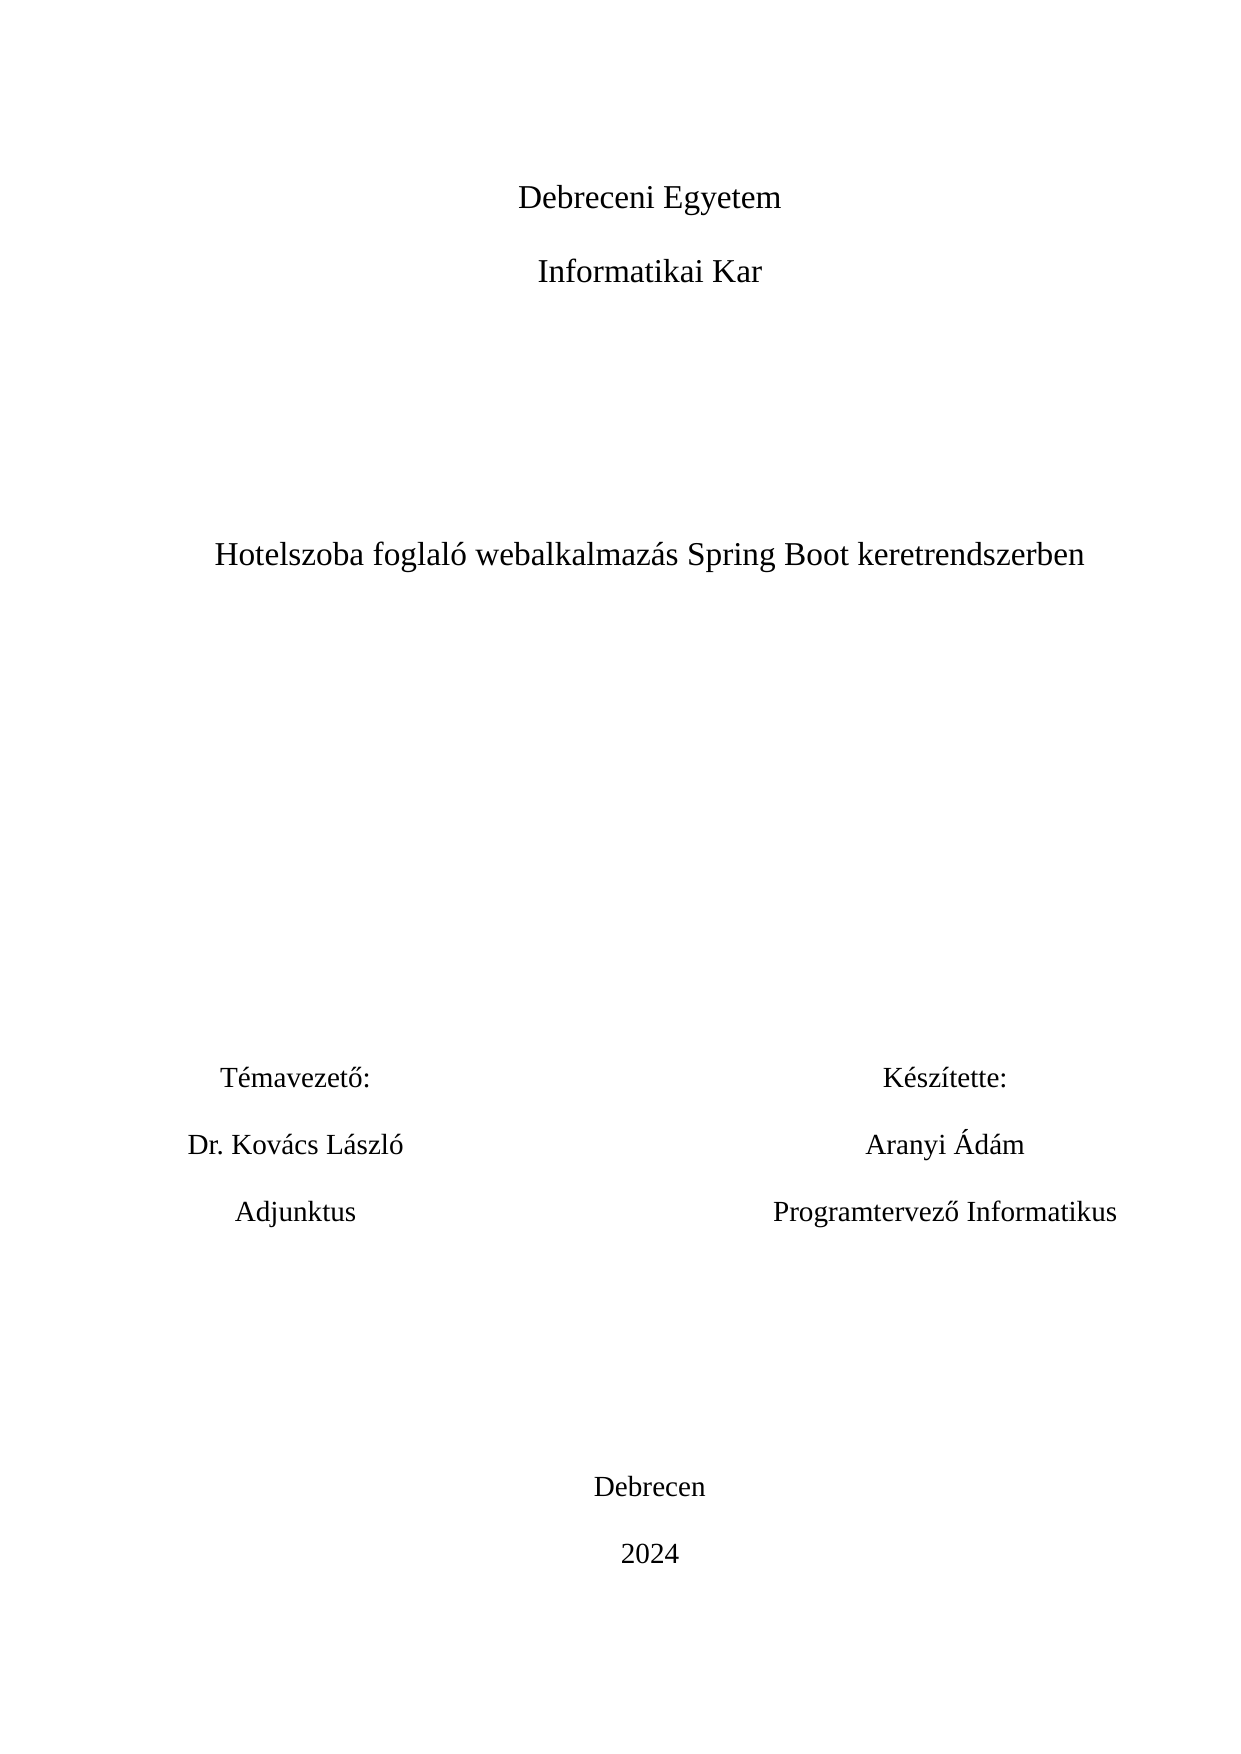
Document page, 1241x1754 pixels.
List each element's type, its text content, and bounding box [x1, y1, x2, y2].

text Debreceni Egyetem [177, 177, 1122, 216]
text Hotelszoba foglaló webalkalmazás Spring Boot keretrendszerben [177, 534, 1122, 572]
text 2024 [177, 1536, 1122, 1570]
text Informatikai Kar [177, 251, 1122, 290]
text Témavezető: Készítette: [177, 1060, 1122, 1094]
text Adjunktus Programtervező Informatikus [177, 1194, 1122, 1228]
text Dr. Kovács László Aranyi Ádám [177, 1127, 1122, 1161]
text Debrecen [177, 1469, 1122, 1503]
